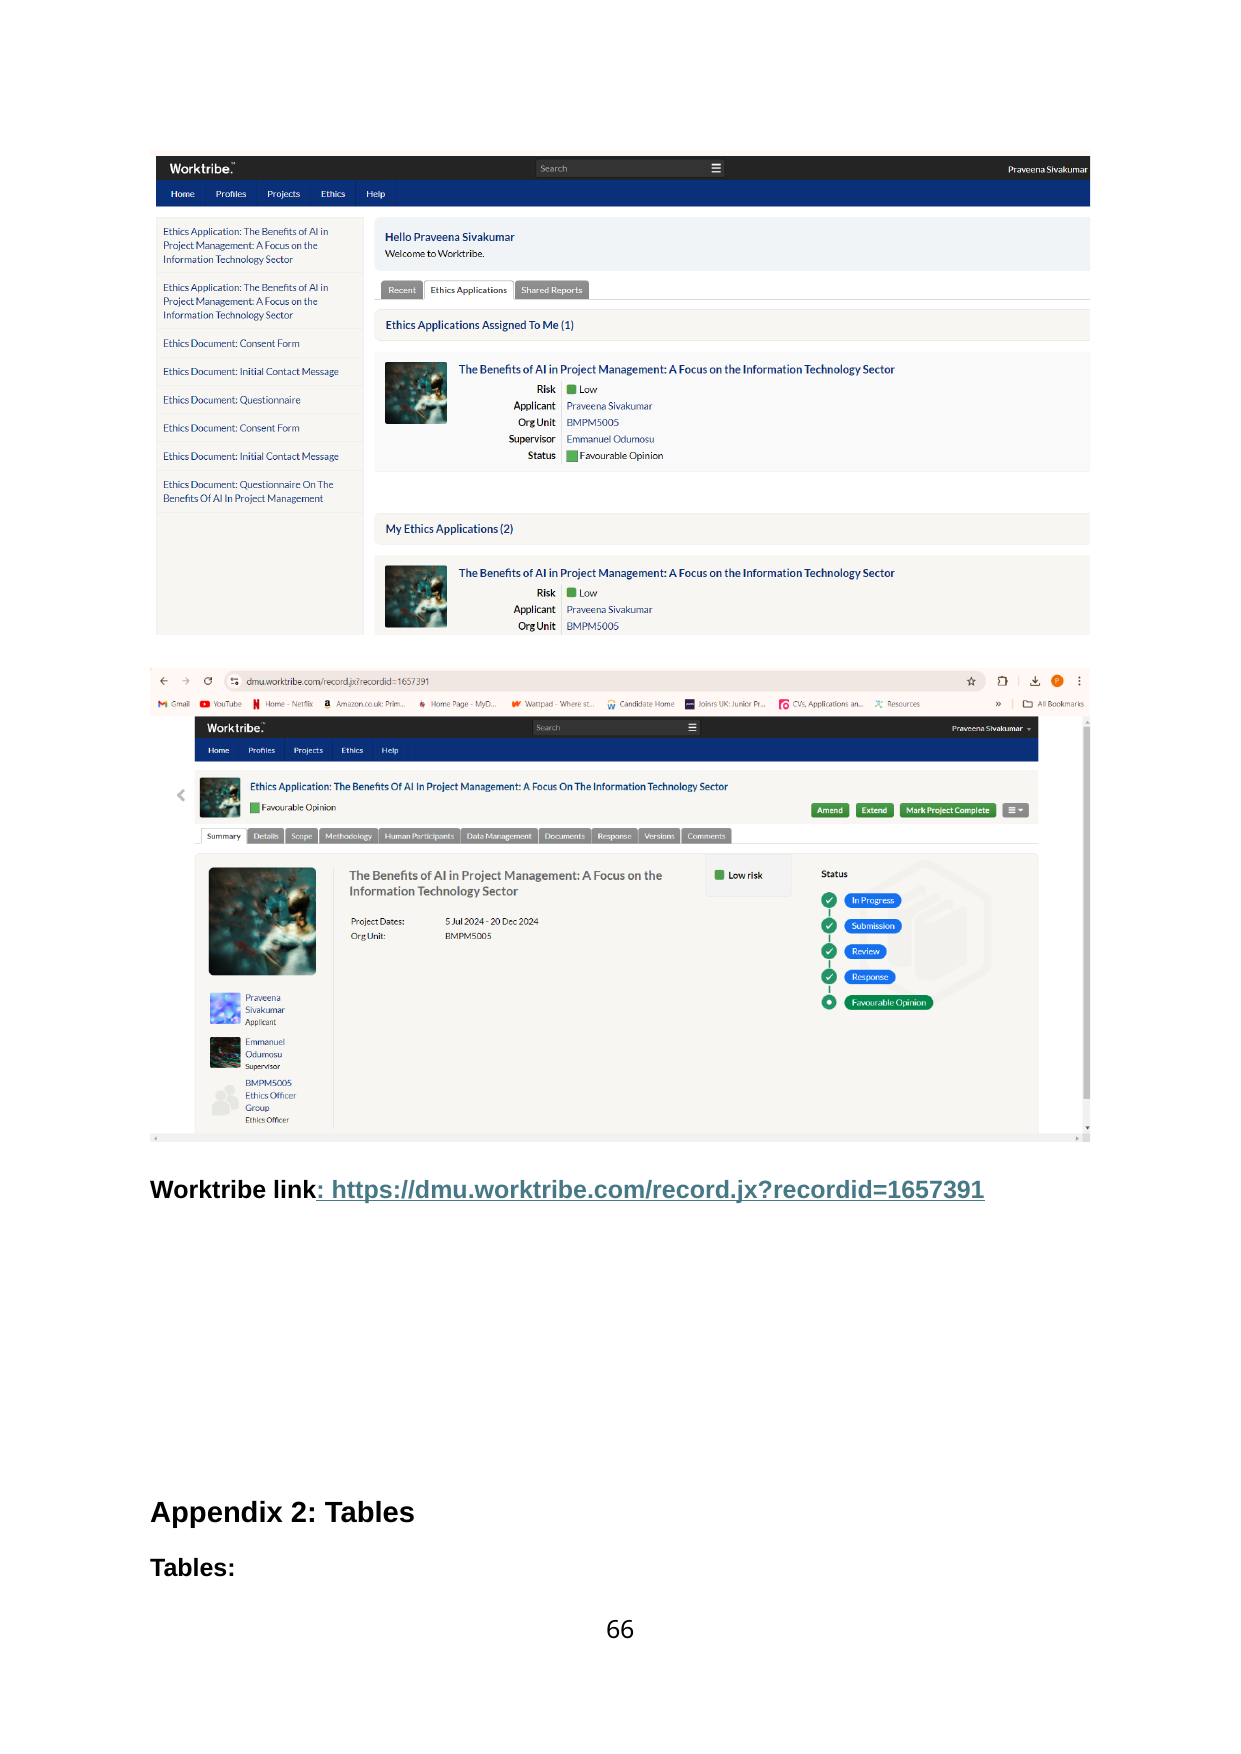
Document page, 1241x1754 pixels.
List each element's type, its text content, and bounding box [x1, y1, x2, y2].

picture [150, 668, 1091, 1142]
subtitle Appendix 2: Tables [150, 1494, 1090, 1528]
picture [150, 150, 1091, 635]
text Tables: [150, 1553, 1090, 1582]
text Worktribe link: https://dmu.worktribe.com/record.jx?recordid=1657391 [150, 1175, 1090, 1203]
